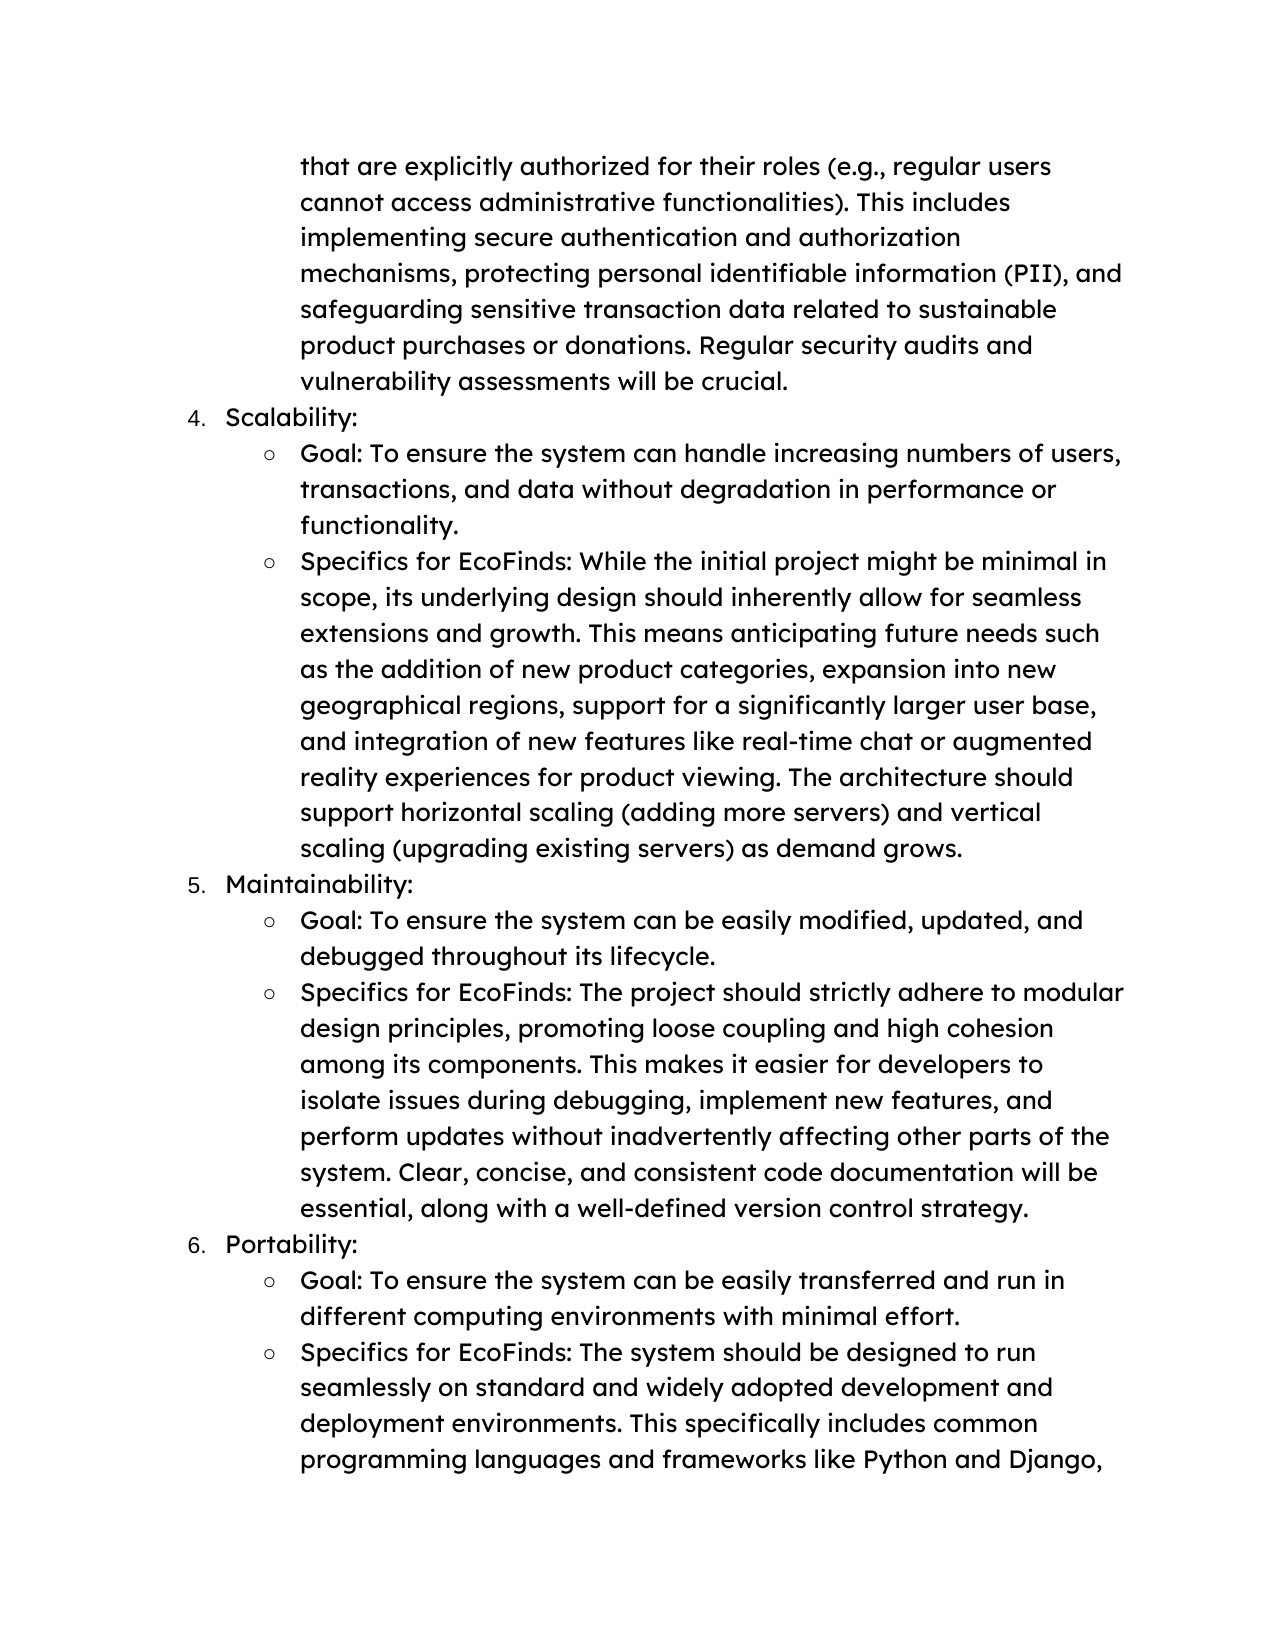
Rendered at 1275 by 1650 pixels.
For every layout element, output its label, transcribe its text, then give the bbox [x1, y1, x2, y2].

list Specifics for EcoFinds: The project should strictly adhere to modular design principles, promoting loose coupling and high cohesion among its components. This makes it easier for developers to isolate issues during debugging, implement new features, and perform updates without inadvertently affecting other parts of the system. Clear, concise, and consistent code documentation will be essential, along with a well-defined version control strategy. [262, 977, 1125, 1223]
list Goal: To ensure the system can be easily modified, updated, and debugged throughout its lifecycle. [262, 905, 1125, 972]
list Specifics for EcoFinds: While the initial project might be minimal in scope, its underlying design should inherently allow for seamless extensions and growth. This means anticipating future needs such as the addition of new product categories, expansion into new geographical regions, support for a significantly larger user base, and integration of new features like real-time chat or augmented reality experiences for product viewing. The architecture should support horizontal scaling (adding more servers) and vertical scaling (upgrading existing servers) as demand grows. [262, 545, 1125, 864]
list Goal: To ensure the system can handle increasing numbers of users, transactions, and data without degradation in performance or functionality. [262, 437, 1125, 541]
list Portability: [187, 1228, 1125, 1259]
list Goal: To ensure the system can be easily transferred and run in different computing environments with minimal effort. [262, 1264, 1125, 1331]
list Maintainability: [187, 869, 1125, 900]
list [262, 1336, 1125, 1475]
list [262, 150, 1125, 397]
list Scalability: [187, 402, 1125, 433]
